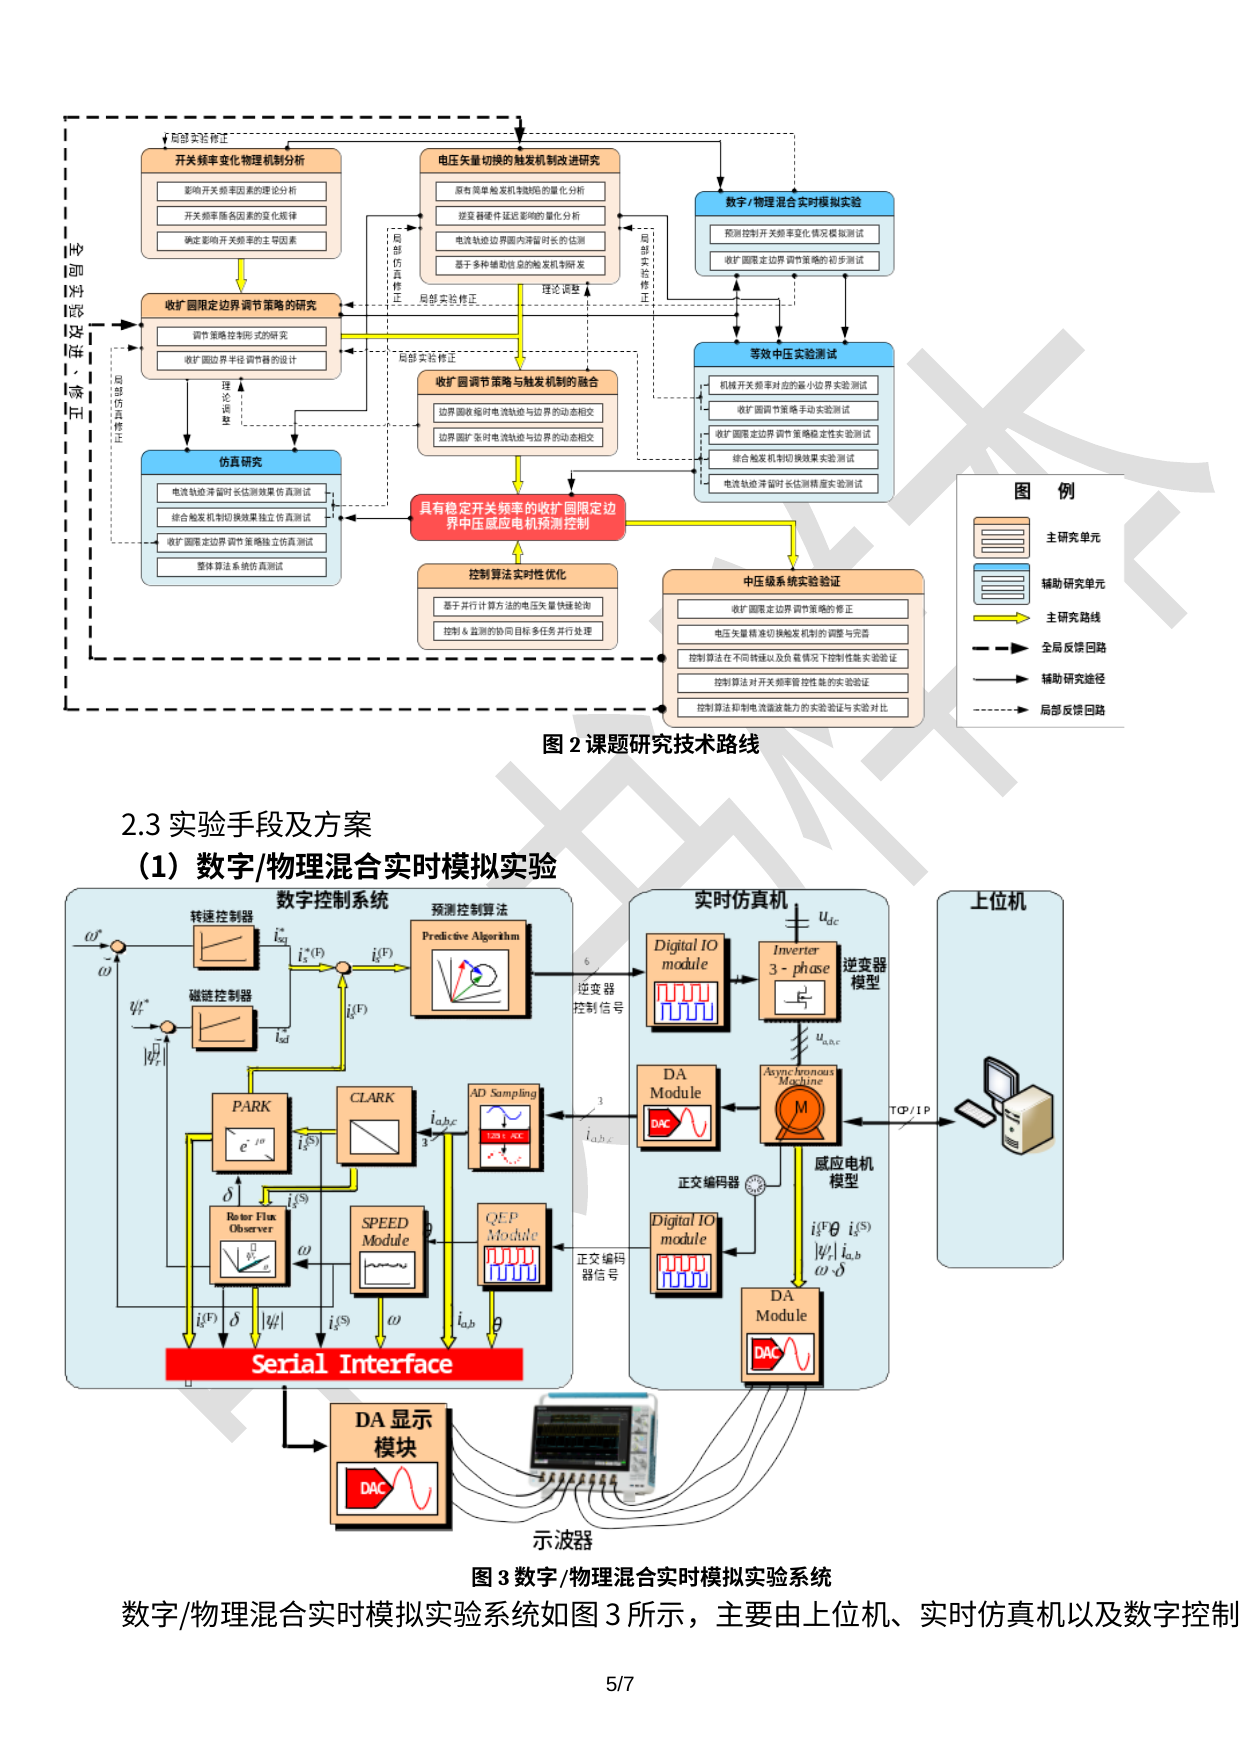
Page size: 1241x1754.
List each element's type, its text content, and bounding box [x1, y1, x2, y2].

text （1）数字/物理混合实时模拟实验 [62, 843, 1240, 886]
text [62, 1591, 1240, 1633]
text 2.3 实验手段及方案 [62, 801, 1240, 843]
text 图 3 数字/物理混合实时模拟实验系统 [62, 1559, 1240, 1591]
text 图 2 课题研究技术路线 [62, 727, 1240, 759]
